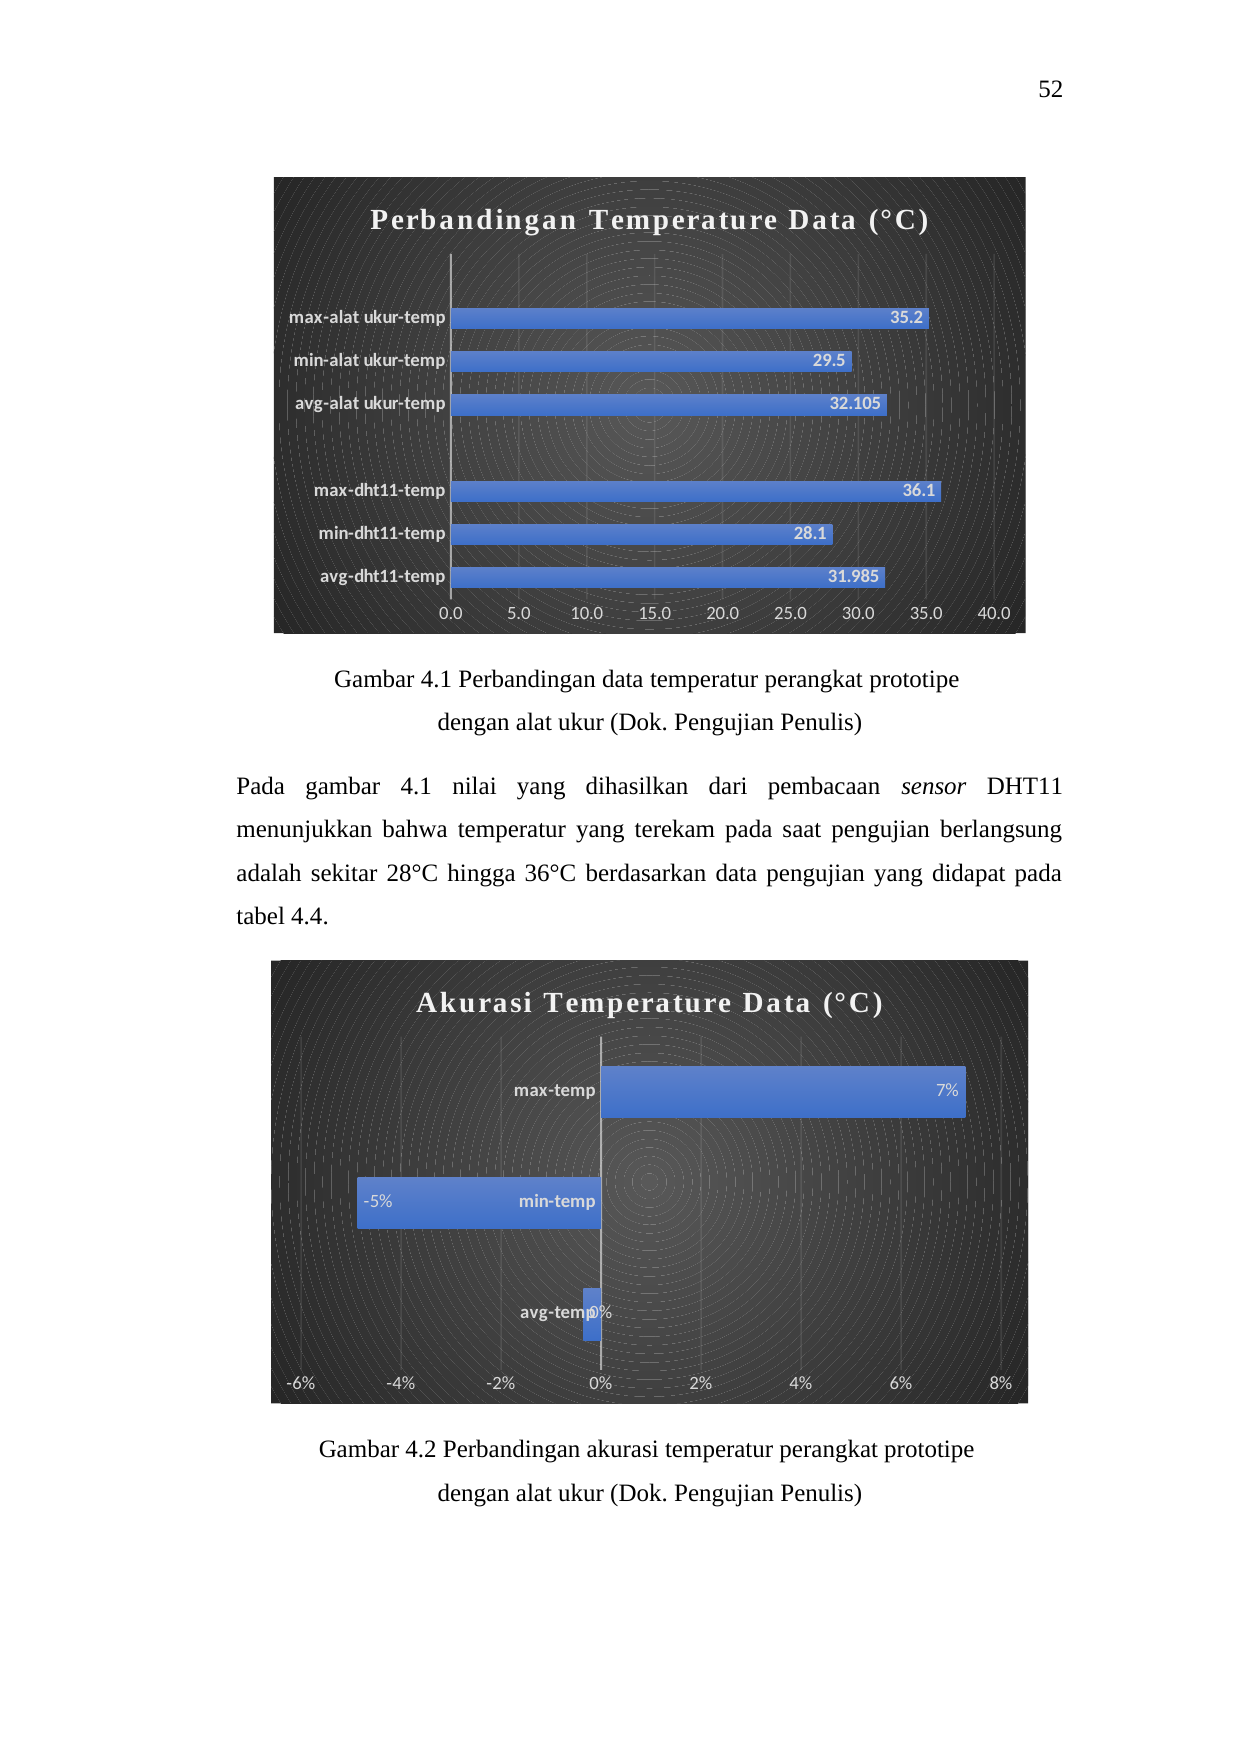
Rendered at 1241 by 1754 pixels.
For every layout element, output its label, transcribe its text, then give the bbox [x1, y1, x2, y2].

text Gambar 4.1 Perbandingan data temperatur perangkat prototipe dengan alat ukur (Dok. Pengujian Penulis) [236, 664, 1063, 736]
text Gambar 4.2 Perbandingan akurasi temperatur perangkat prototipe dengan alat ukur (Dok. Pengujian Penulis) [236, 1434, 1063, 1506]
text Pada gambar 4.1 nilai yang dihasilkan dari pembacaan sensor DHT11 menunjukkan bahwa temperatur yang terekam pada saat pengujian berlangsung adalah sekitar 28°C hingga 36°C berdasarkan data pengujian yang didapat pada tabel 4.4. [236, 771, 1063, 929]
